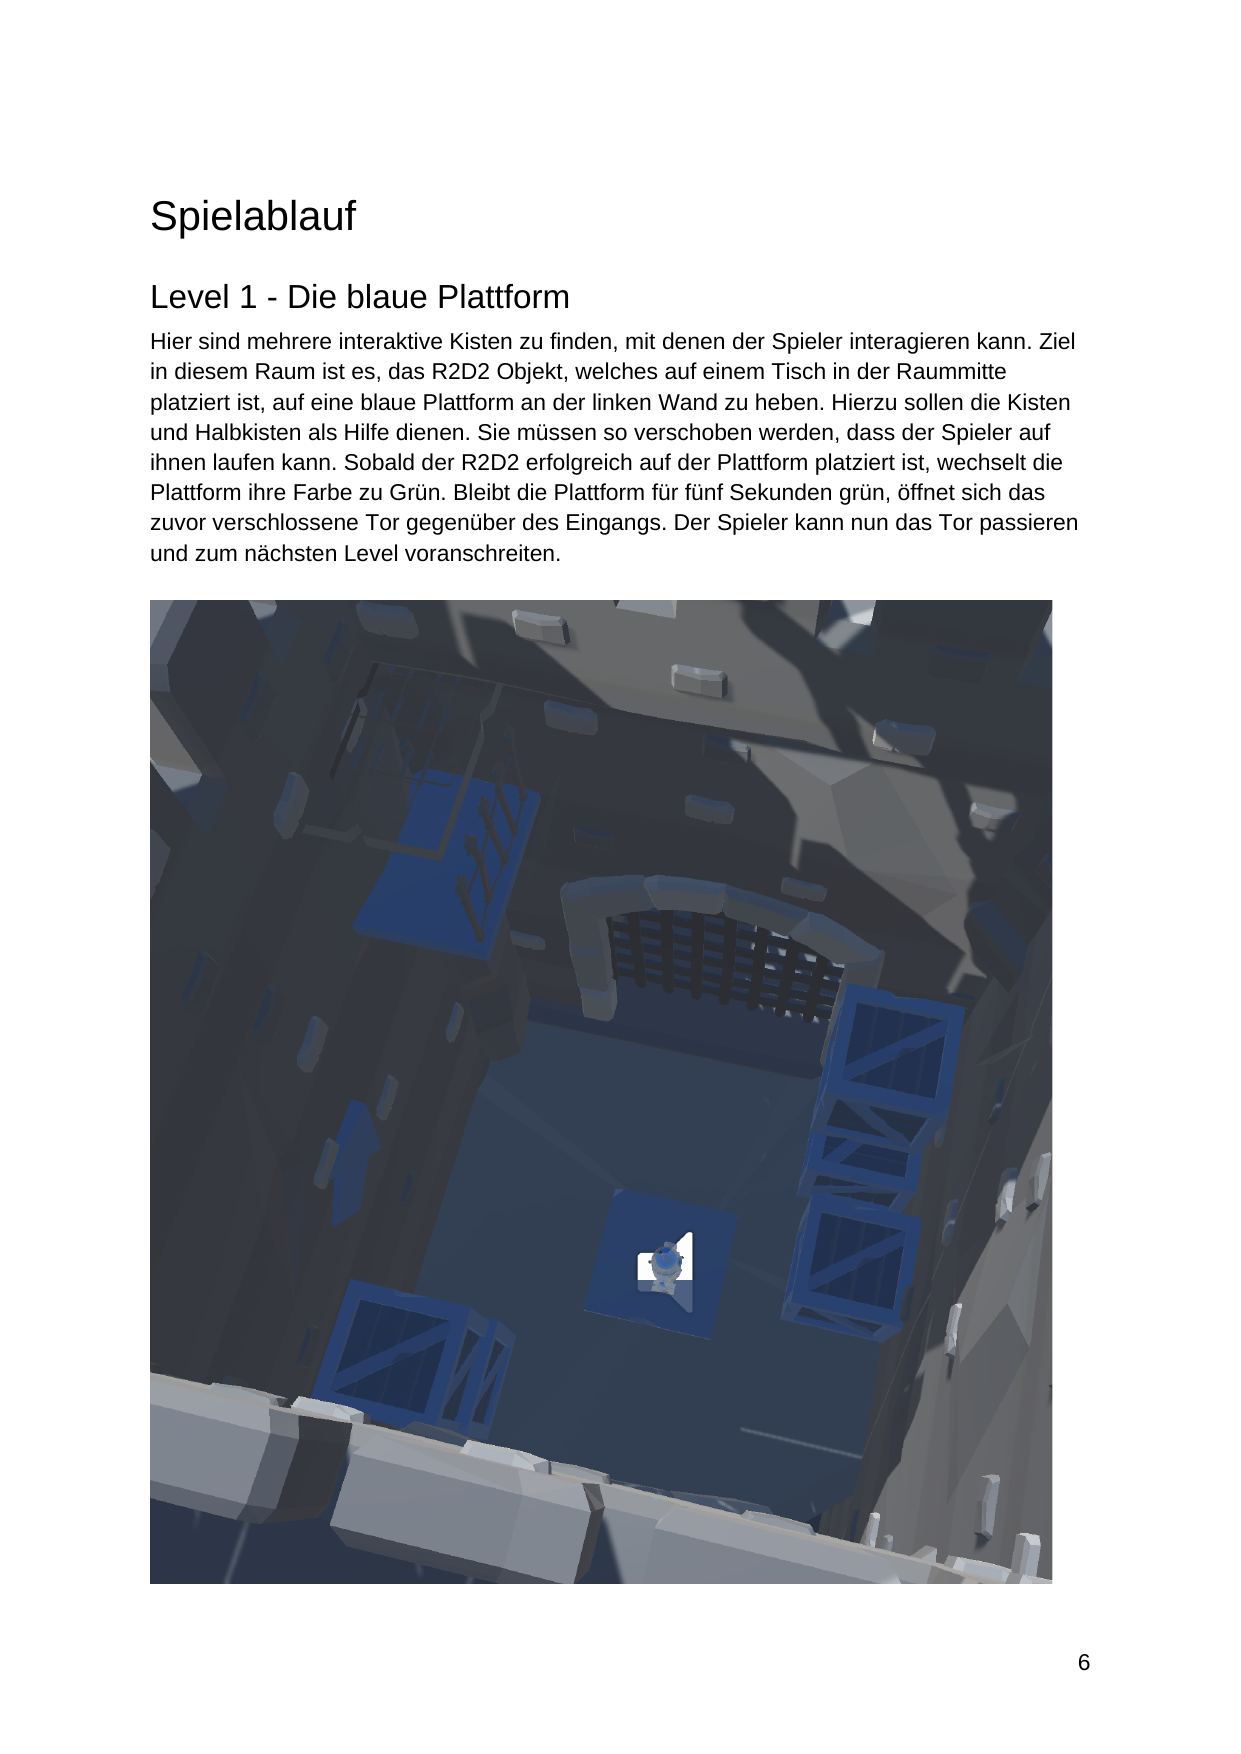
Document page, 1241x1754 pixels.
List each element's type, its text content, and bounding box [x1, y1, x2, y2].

picture [150, 600, 1053, 1584]
text Hier sind mehrere interaktive Kisten zu finden, mit denen der Spieler interagieren kann. Ziel in diesem Raum ist es, das R2D2 Objekt, welches auf einem Tisch in der Raummitte platziert ist, auf eine blaue Plattform an der linken Wand zu heben. Hierzu sollen die Kisten und Halbkisten als Hilfe dienen. Sie müssen so verschoben werden, dass der Spieler auf ihnen laufen kann. Sobald der R2D2 erfolgreich auf der Plattform platziert ist, wechselt die Plattform ihre Farbe zu Grün. Bleibt die Plattform für fünf Sekunden grün, öffnet sich das zuvor verschlossene Tor gegenüber des Eingangs. Der Spieler kann nun das Tor passieren und zum nächsten Level voranschreiten. [150, 328, 1090, 566]
subtitle Spielablauf [150, 192, 1090, 239]
subtitle Level 1 - Die blaue Plattform [150, 277, 1090, 316]
